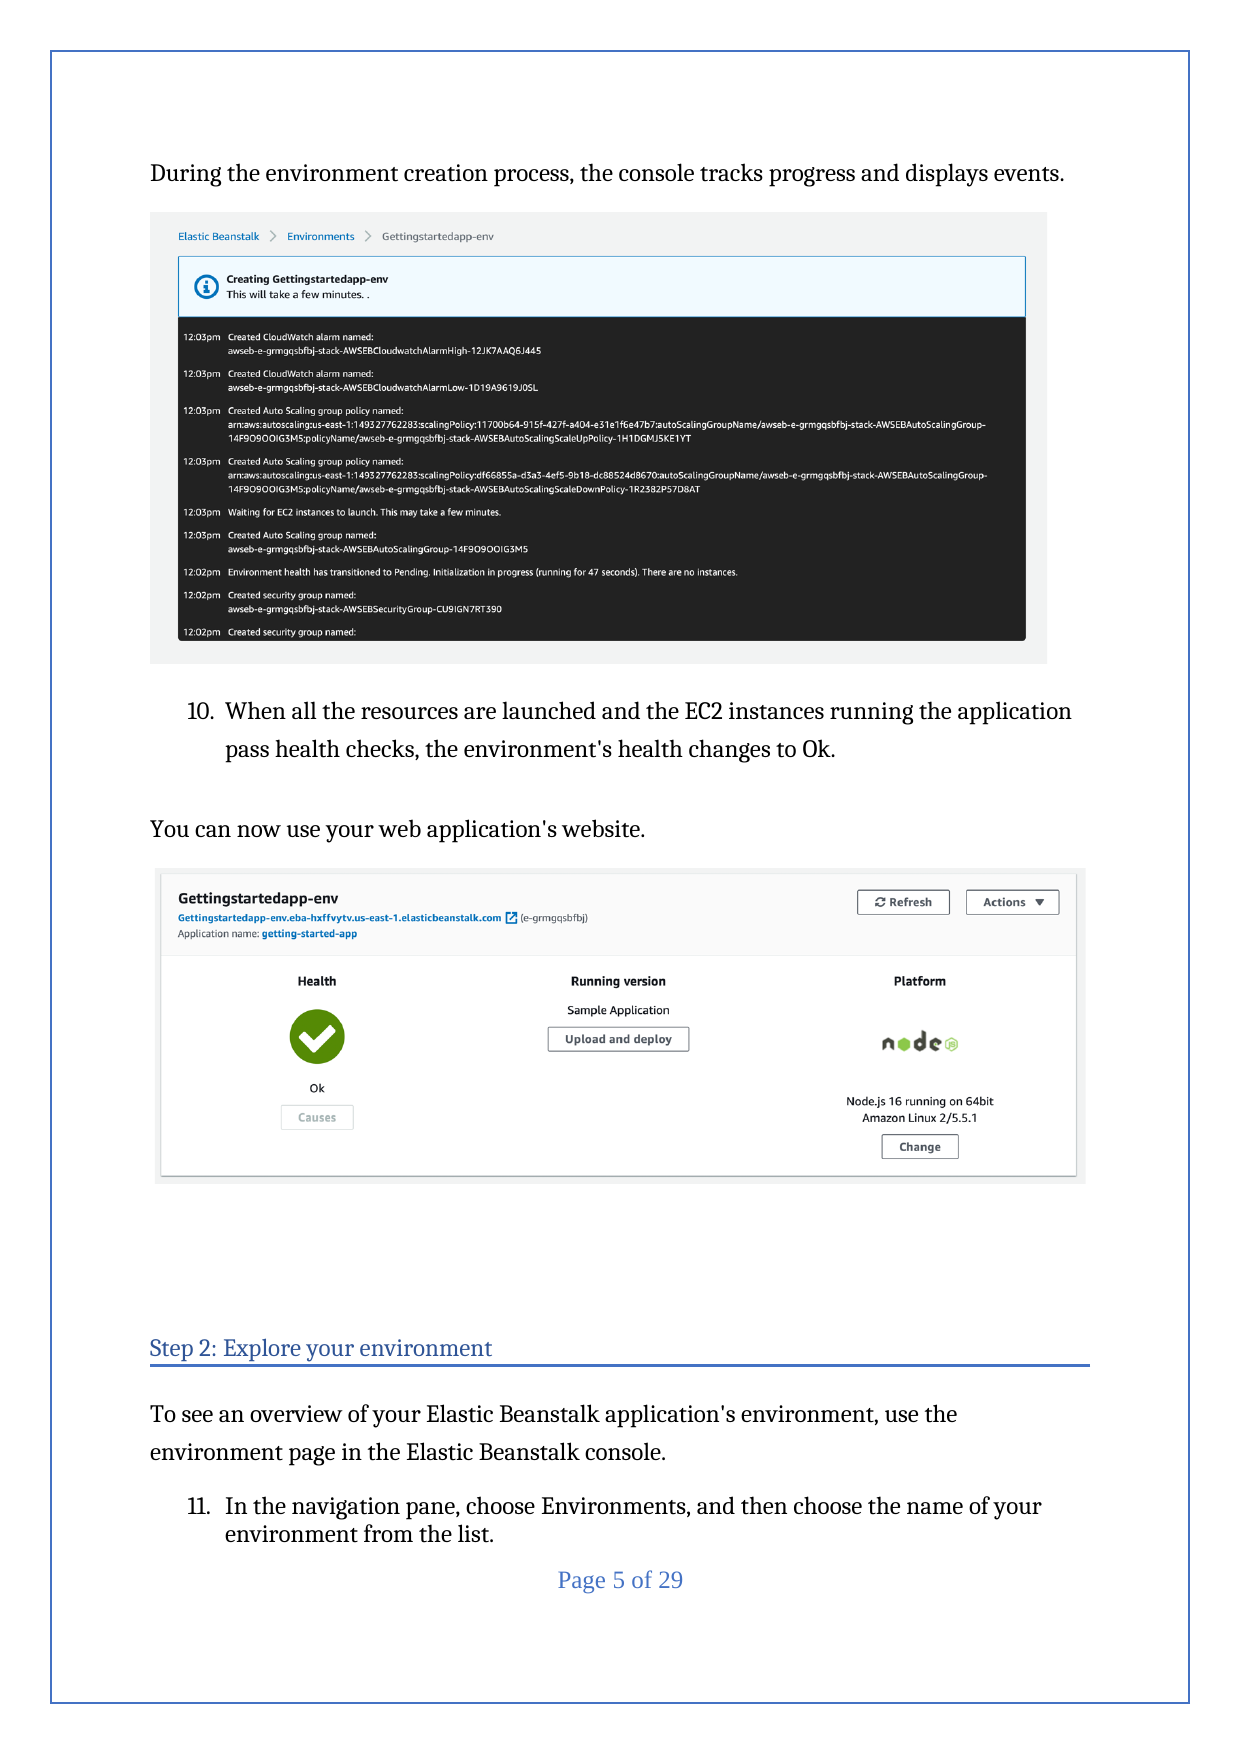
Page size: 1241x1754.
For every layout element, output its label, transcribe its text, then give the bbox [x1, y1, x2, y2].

text To see an overview of your Elastic Beanstalk application's environment, use the environment page in the Elastic Beanstalk console. [150, 1392, 1090, 1467]
text You can now use your web application's website. [150, 815, 1090, 843]
subtitle Step 2: Explore your environment [150, 1334, 1090, 1364]
list In the navigation pane, choose Environments, and then choose the name of your environment from the list. [187, 1492, 1090, 1549]
list When all the resources are launched and the EC2 instances running the application pass health checks, the environment's health changes to Ok. [187, 688, 1090, 763]
text During the environment creation process, the console tracks progress and displays events. [150, 150, 1090, 187]
picture [150, 212, 1048, 664]
picture [154, 868, 1086, 1184]
